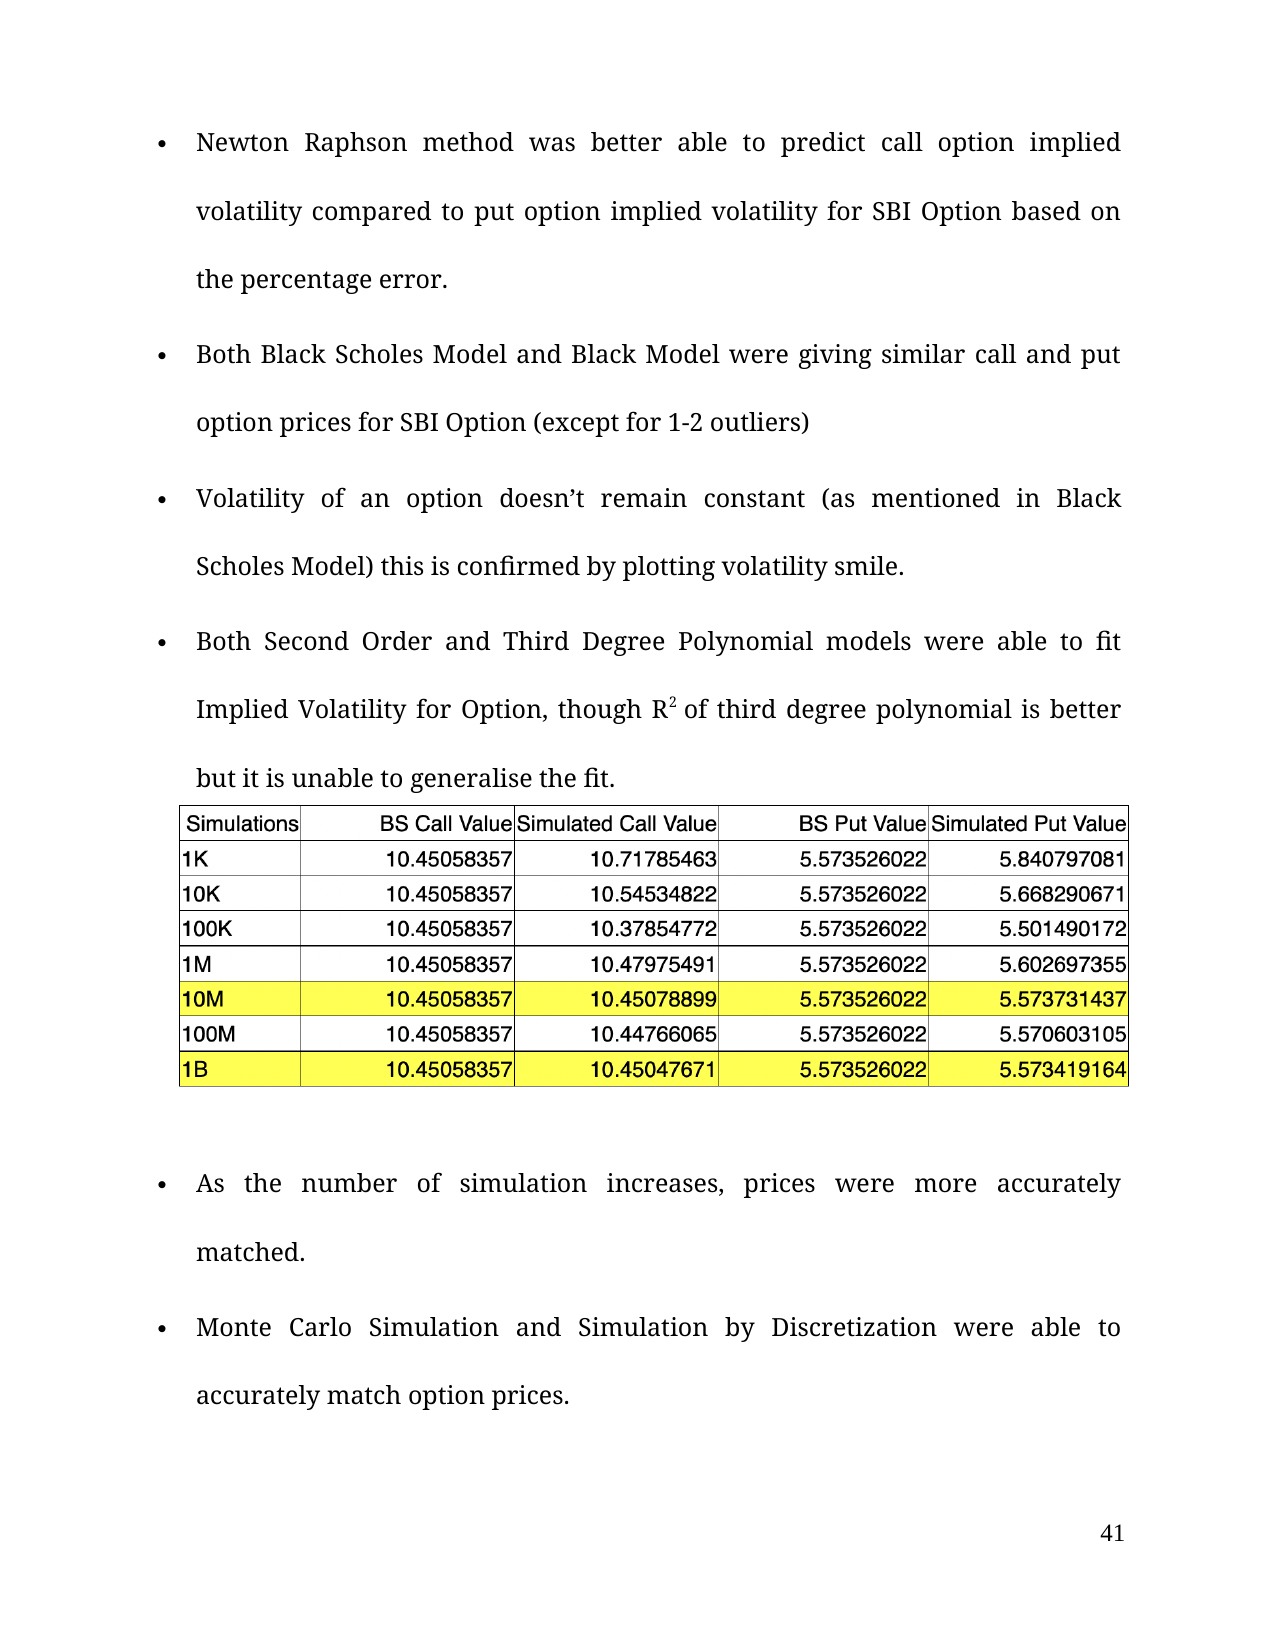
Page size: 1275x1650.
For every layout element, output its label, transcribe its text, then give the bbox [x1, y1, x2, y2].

list Both Black Scholes Model and Black Model were giving similar call and put option prices for SBI Option (except for 1-2 outliers) [158, 337, 1122, 439]
list Newton Raphson method was better able to predict call option implied volatility compared to put option implied volatility for SBI Option based on the percentage error. [158, 125, 1122, 295]
picture [172, 800, 1131, 1091]
list Volatility of an option doesn’t remain constant (as mentioned in Black Scholes Model) this is confirmed by plotting volatility smile. [158, 480, 1122, 583]
list Monte Carlo Simulation and Simulation by Discretization were able to accurately match option prices. [158, 1310, 1122, 1412]
list Both Second Order and Third Degree Polynomial models were able to fit Implied Volatility for Option, though R2 of third degree polynomial is better but it is unable to generalise the fit. [158, 624, 1122, 794]
